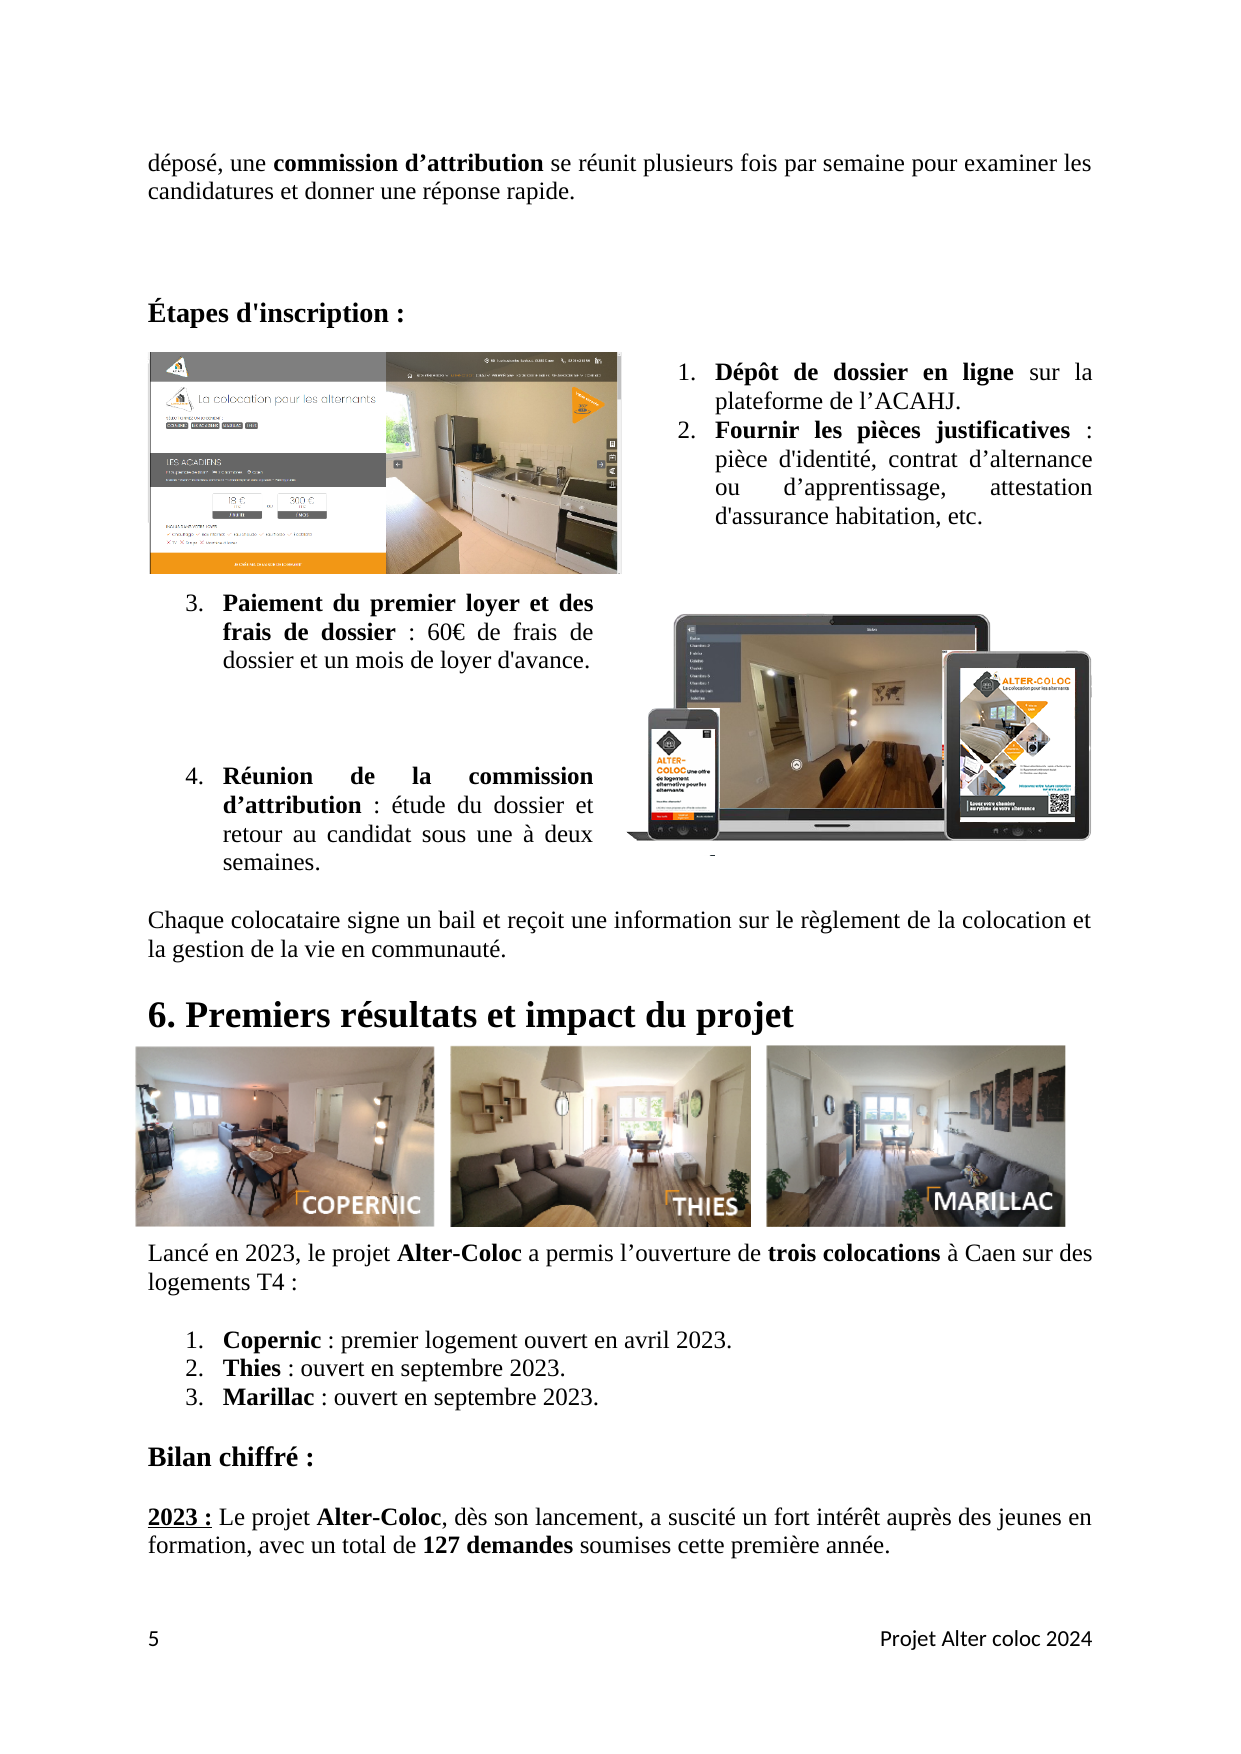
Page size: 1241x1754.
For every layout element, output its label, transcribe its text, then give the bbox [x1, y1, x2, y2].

list Marillac : ouvert en septembre 2023​. [185, 1382, 1093, 1411]
list Paiement du premier loyer et des frais de dossier : 60€ de frais de dossier et un mois de loyer d'avance. [185, 588, 1093, 674]
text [148, 148, 1093, 205]
picture [147, 352, 622, 574]
text 2023 : Le projet Alter-Coloc, dès son lancement, a suscité un fort intérêt auprès des jeunes en formation, avec un total de 127 demandes soumises cette première année. [148, 1502, 1093, 1559]
list Fournir les pièces justificatives : pièce d'identité, contrat d’alternance ou d’apprentissage, attestation d'assurance habitation, etc. [622, 415, 1093, 530]
text Étapes d'inscription : [148, 296, 1093, 328]
list Dépôt de dossier en ligne sur la plateforme de l’ACAHJ. [622, 357, 1093, 415]
picture [447, 1041, 751, 1227]
text Chaque colocataire signe un bail et reçoit une information sur le règlement de la colocation et la gestion de la vie en communauté. [148, 905, 1093, 963]
picture [612, 604, 1110, 857]
text 6. Premiers résultats et impact du projet [148, 992, 1093, 1035]
picture [763, 1045, 1066, 1229]
list Copernic : premier logement ouvert en avril 2023. [185, 1325, 1093, 1353]
text Bilan chiffré : [148, 1440, 1093, 1472]
list Réunion de la commission d’attribution : étude du dossier et retour au candidat sous une à deux semaines​. [185, 761, 1093, 876]
list Thies : ouvert en septembre 2023. [185, 1353, 1093, 1382]
picture [135, 1045, 436, 1229]
text Lancé en 2023, le projet Alter-Coloc a permis l’ouverture de trois colocations à Caen sur des logements T4 : [148, 1122, 1093, 1296]
